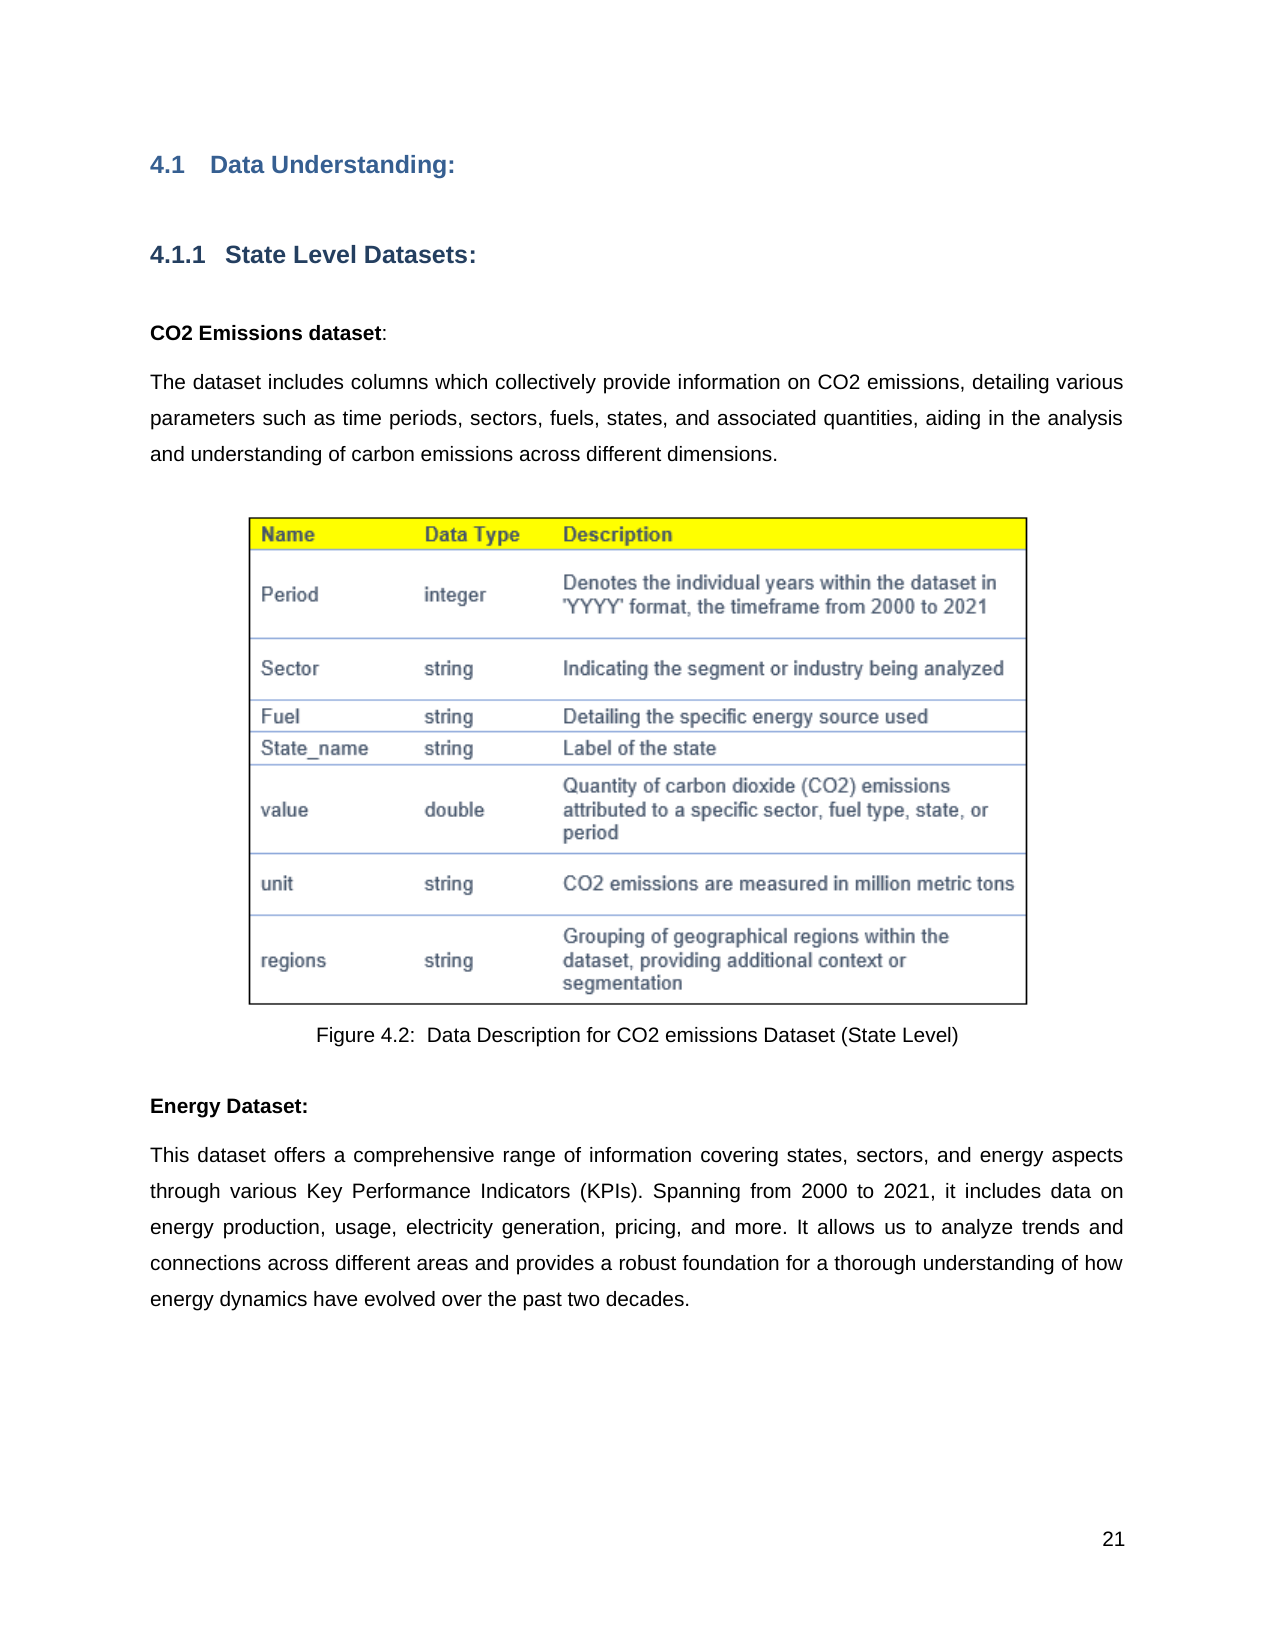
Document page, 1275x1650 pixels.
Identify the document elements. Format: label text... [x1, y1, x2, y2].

text Energy Dataset: [150, 1094, 1125, 1118]
subtitle State Level Datasets: [150, 240, 1125, 268]
text This dataset offers a comprehensive range of information covering states, sectors, and energy aspects through various Key Performance Indicators (KPIs). Spanning from 2000 to 2021, it includes data on energy production, usage, electricity generation, pricing, and more. It allows us to analyze trends and connections across different areas and provides a robust foundation for a thorough understanding of how energy dynamics have evolved over the past two decades. [150, 1143, 1125, 1310]
text CO2 Emissions dataset: [150, 321, 1125, 345]
subtitle Data Understanding: [150, 150, 1125, 179]
text The dataset includes columns which collectively provide information on CO2 emissions, detailing various parameters such as time periods, sectors, fuels, states, and associated quantities, aiding in the analysis and understanding of carbon emissions across different dimensions. [150, 369, 1125, 465]
text Figure 4.2: Data Description for CO2 emissions Dataset (State Level) [150, 1022, 1125, 1046]
picture [243, 513, 1032, 1011]
